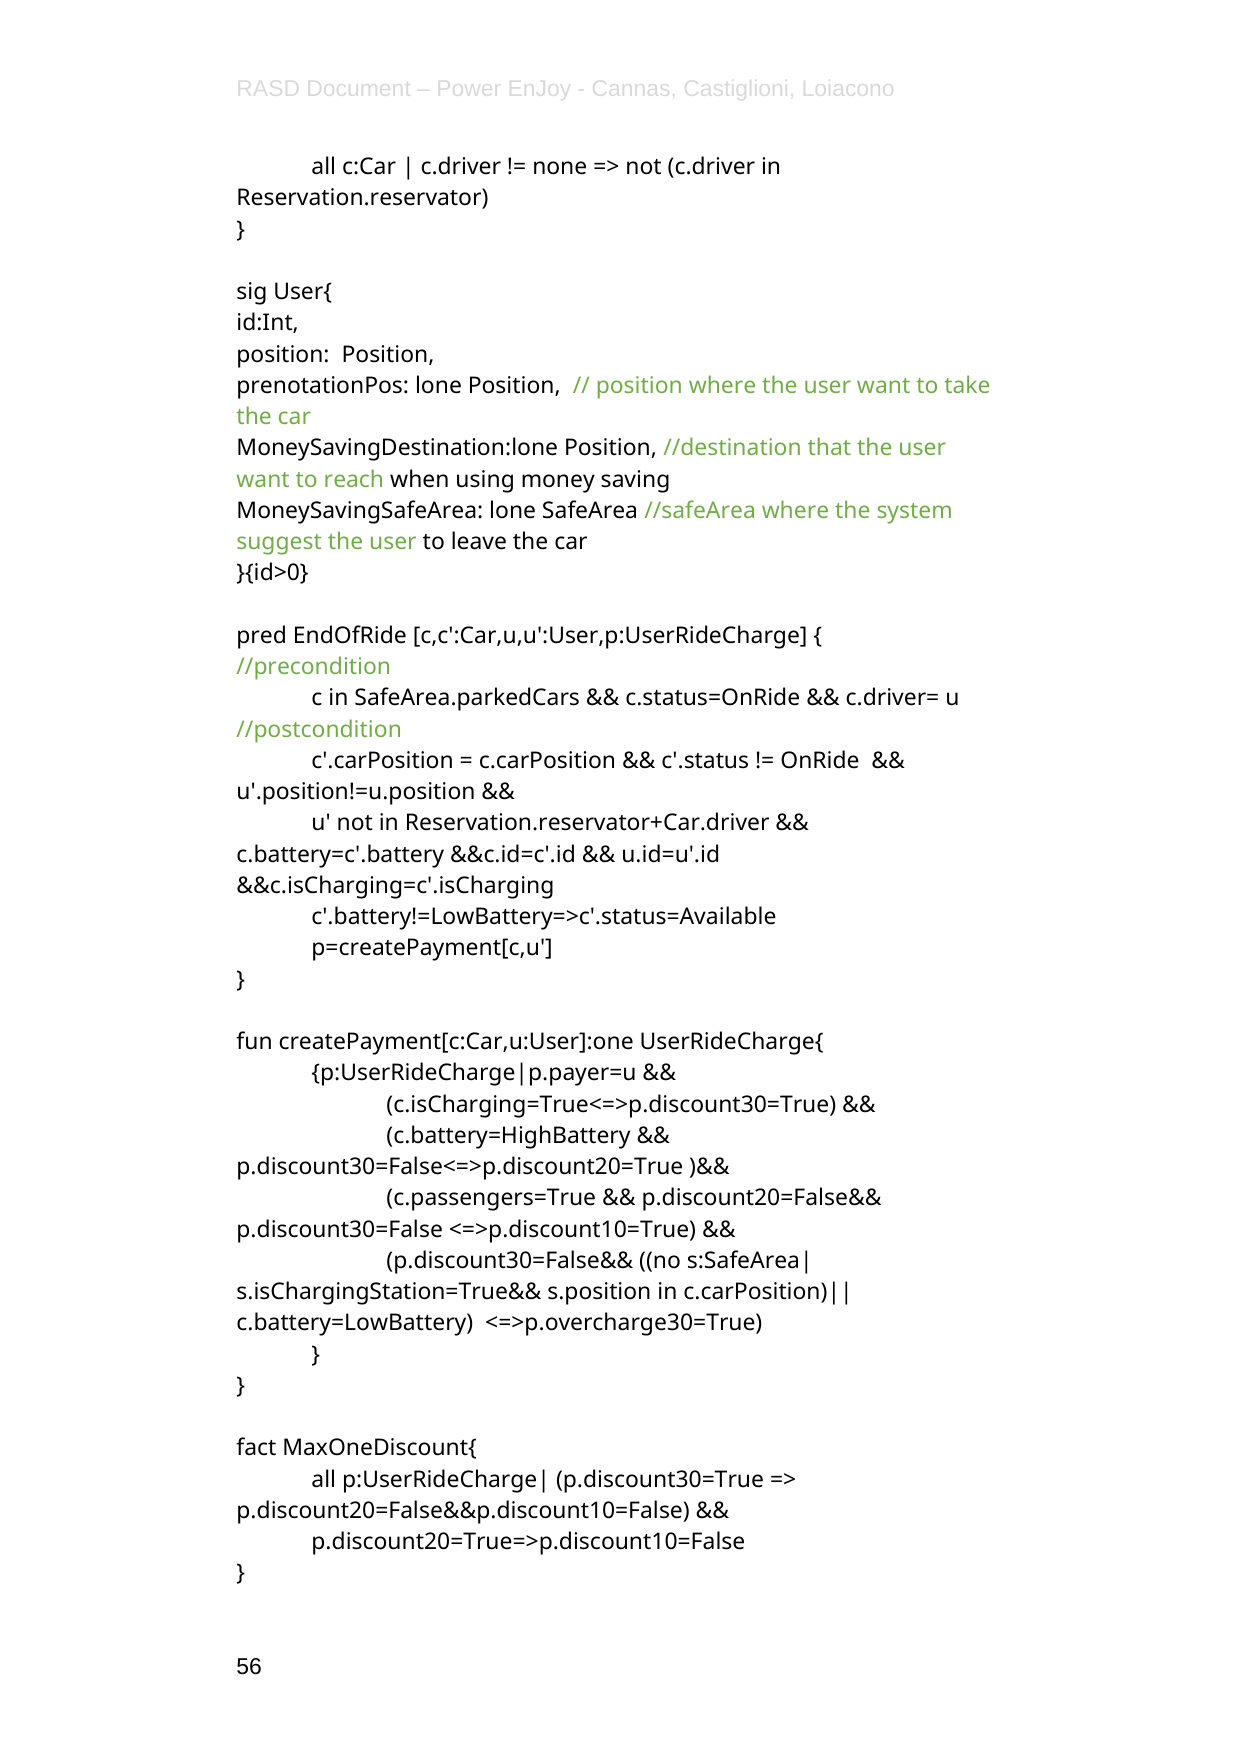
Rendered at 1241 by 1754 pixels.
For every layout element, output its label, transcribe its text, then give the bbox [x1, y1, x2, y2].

subtitle } [236, 1337, 1004, 1369]
subtitle c in SafeArea.parkedCars && c.status=OnRide && c.driver= u [236, 681, 1004, 712]
subtitle //postcondition [236, 712, 1004, 744]
subtitle //precondition [236, 650, 1004, 681]
subtitle p.discount20=True=>p.discount10=False [236, 1525, 1004, 1556]
subtitle p=createPayment[c,u'] [236, 931, 1004, 962]
subtitle {p:UserRideCharge|p.payer=u && [236, 1056, 1004, 1087]
subtitle } [236, 962, 1004, 994]
subtitle MoneySavingDestination:lone Position, //destination that the user want to reach when using money saving [236, 431, 1004, 494]
subtitle } [236, 1556, 1004, 1587]
subtitle u' not in Reservation.reservator+Car.driver && c.battery=c'.battery &&c.id=c'.id && u.id=u'.id &&c.isCharging=c'.isCharging [236, 806, 1004, 900]
subtitle all c:Car | c.driver != none => not (c.driver in Reservation.reservator) [236, 150, 1004, 212]
subtitle sig User{ [236, 275, 1004, 306]
subtitle (c.isCharging=True<=>p.discount30=True) && [236, 1087, 1004, 1119]
subtitle position: Position, [236, 337, 1004, 369]
subtitle c'.carPosition = c.carPosition && c'.status != OnRide && u'.position!=u.position && [236, 744, 1004, 806]
subtitle (c.passengers=True && p.discount20=False&& p.discount30=False <=>p.discount10=True) && [236, 1181, 1004, 1244]
subtitle (c.battery=HighBattery && p.discount30=False<=>p.discount20=True )&& [236, 1119, 1004, 1181]
subtitle fun createPayment[c:Car,u:User]:one UserRideCharge{ [236, 1025, 1004, 1056]
subtitle id:Int, [236, 306, 1004, 337]
subtitle (p.discount30=False&& ((no s:SafeArea| s.isChargingStation=True&& s.position in c.carPosition)||c.battery=LowBattery) <=>p.overcharge30=True) [236, 1244, 1004, 1337]
subtitle all p:UserRideCharge| (p.discount30=True => p.discount20=False&&p.discount10=False) && [236, 1462, 1004, 1525]
subtitle prenotationPos: lone Position, // position where the user want to take the car [236, 369, 1004, 431]
subtitle fact MaxOneDiscount{ [236, 1431, 1004, 1462]
subtitle } [236, 212, 1004, 244]
subtitle } [236, 1369, 1004, 1400]
subtitle MoneySavingSafeArea: lone SafeArea //safeArea where the system suggest the user to leave the car [236, 494, 1004, 556]
subtitle c'.battery!=LowBattery=>c'.status=Available [236, 900, 1004, 931]
subtitle }{id>0} [236, 556, 1004, 587]
subtitle pred EndOfRide [c,c':Car,u,u':User,p:UserRideCharge] { [236, 619, 1004, 650]
